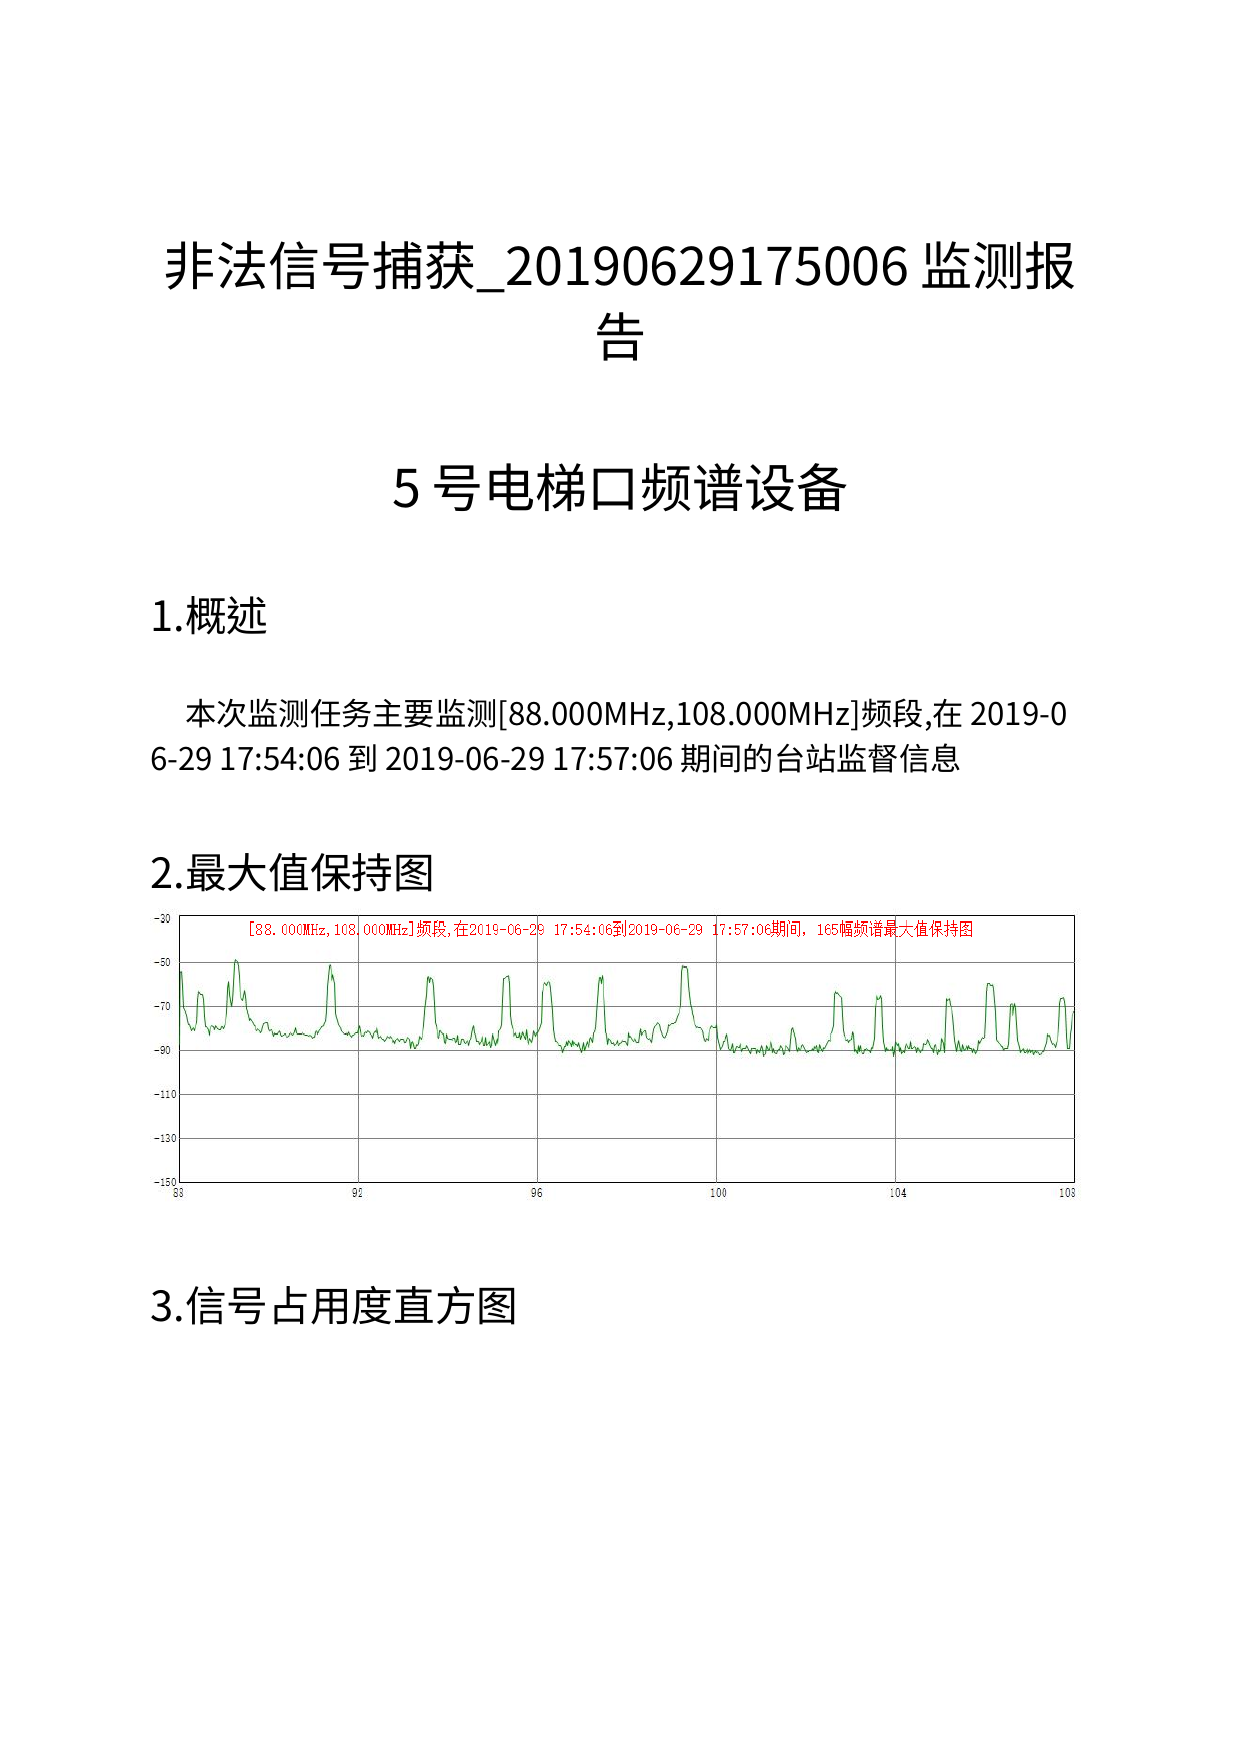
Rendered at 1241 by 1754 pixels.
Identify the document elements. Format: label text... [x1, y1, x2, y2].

text 非法信号捕获_20190629175006监测报告 [150, 150, 1090, 372]
text 1.概述 [150, 523, 1090, 644]
text 2.最大值保持图 [150, 780, 1090, 901]
text 本次监测任务主要监测[88.000MHz,108.000MHz]频段,在2019-06-29 17:54:06到2019-06-29 17:57:06期间的台站监督信息 [150, 644, 1090, 780]
text 3.信号占用度直方图 [150, 1213, 1090, 1334]
picture [150, 900, 1088, 1214]
text 5号电梯口频谱设备 [150, 372, 1090, 523]
